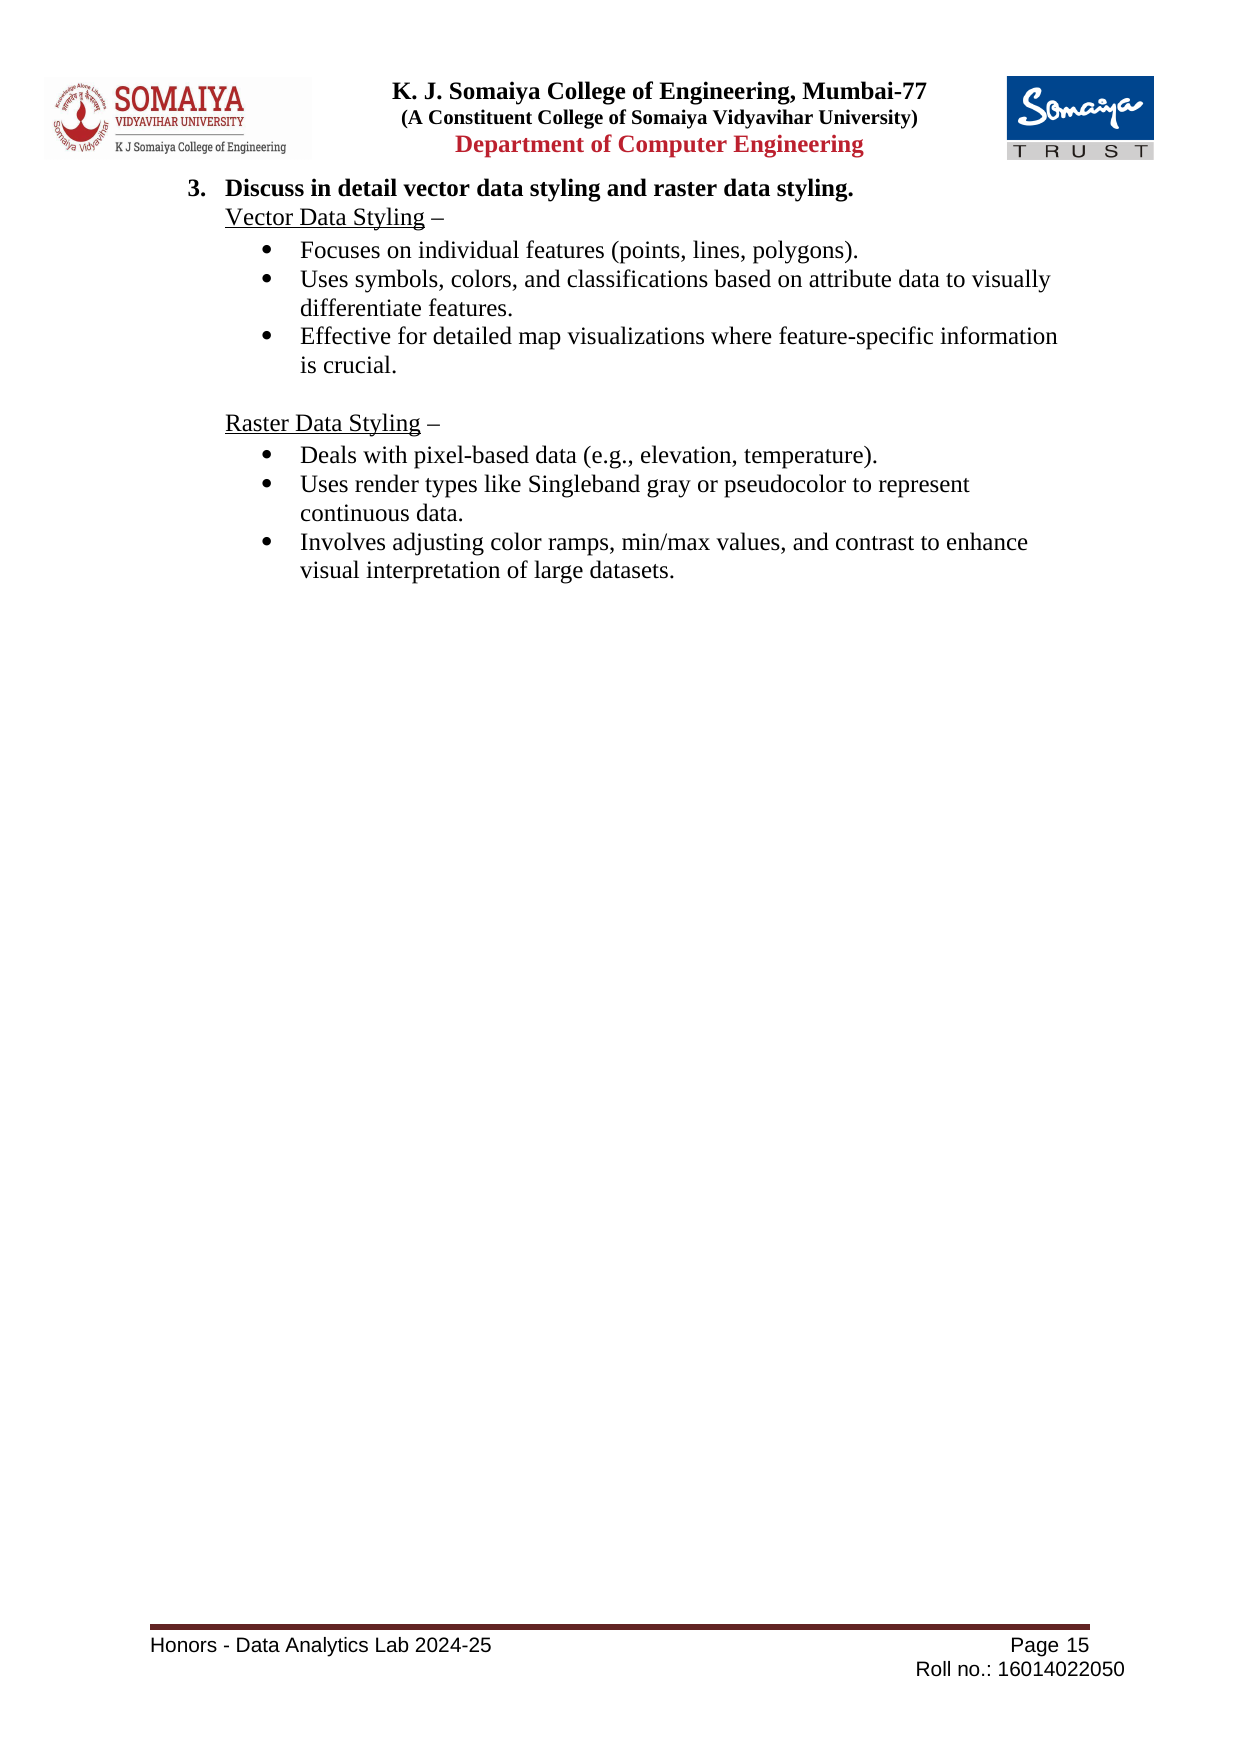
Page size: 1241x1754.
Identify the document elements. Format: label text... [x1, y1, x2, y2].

subtitle Involves adjusting color ramps, min/max values, and contrast to enhance visual interpretation of large datasets. [262, 527, 1078, 584]
list Raster Data Styling – [225, 408, 1090, 436]
picture [1006, 76, 1154, 160]
subtitle Uses symbols, colors, and classifications based on attribute data to visually differentiate features. [262, 264, 1078, 321]
subtitle Effective for detailed map visualizations where feature-specific information is crucial. [262, 321, 1078, 379]
subtitle Uses render types like Singleband gray or pseudocolor to represent continuous data. [262, 469, 1078, 527]
subtitle Focuses on individual features (points, lines, polygons). [262, 235, 1078, 264]
picture [43, 77, 312, 160]
list Discuss in detail vector data styling and raster data styling. [187, 173, 1090, 202]
subtitle Deals with pixel-based data (e.g., elevation, temperature). [262, 441, 1078, 469]
list Vector Data Styling – [225, 202, 1090, 231]
